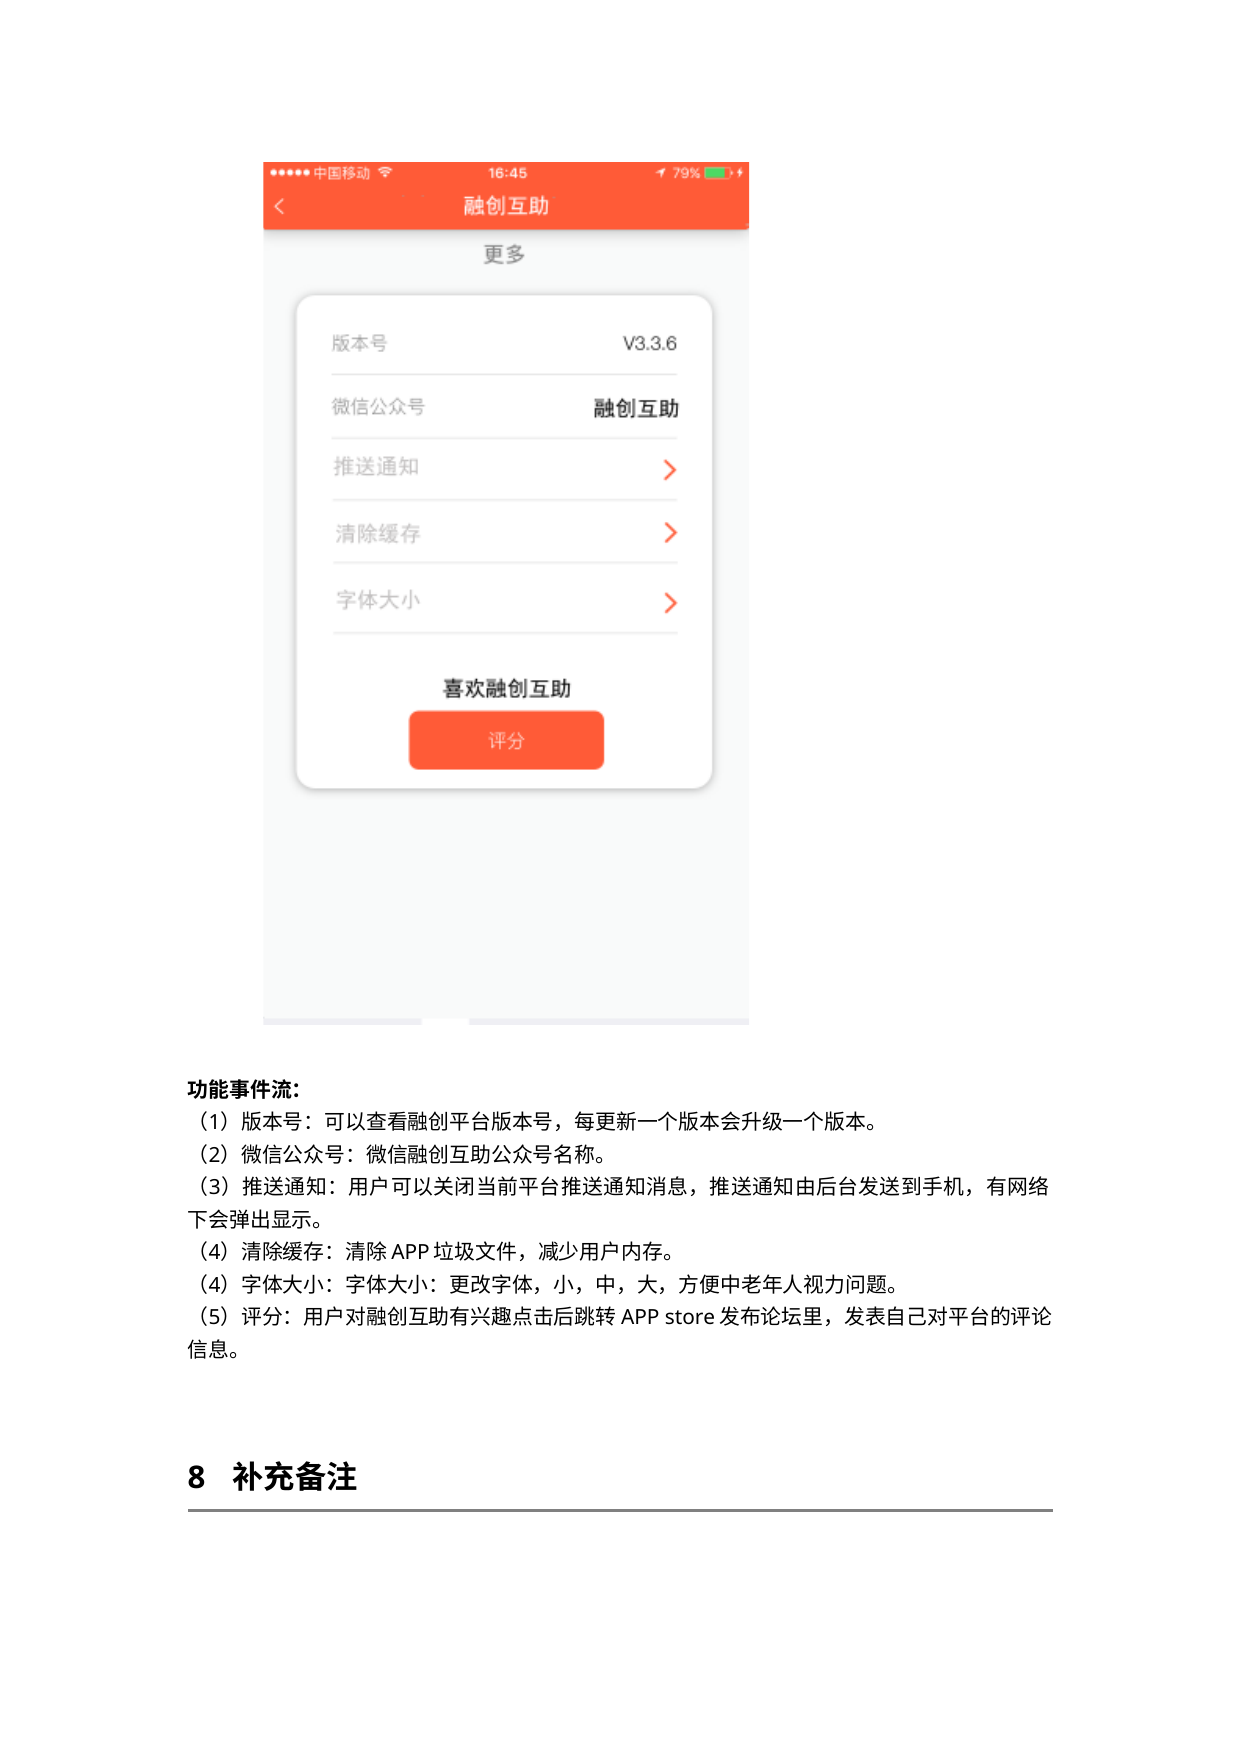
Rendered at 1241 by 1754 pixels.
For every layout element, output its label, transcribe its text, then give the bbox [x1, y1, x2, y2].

list （4）清除缓存：清除APP垃圾文件，减少用户内存。 [187, 1234, 1053, 1267]
text 功能事件流： [187, 1072, 1053, 1104]
picture [263, 162, 750, 1025]
list （2）微信公众号：微信融创互助公众号名称。 [187, 1137, 1053, 1169]
list （5）评分：用户对融创互助有兴趣点击后跳转APP store发布论坛里，发表自己对平台的评论信息。 [187, 1299, 1053, 1364]
list （1）版本号：可以查看融创平台版本号，每更新一个版本会升级一个版本。 [187, 1104, 1053, 1137]
list （3）推送通知：用户可以关闭当前平台推送通知消息，推送通知由后台发送到手机，有网络下会弹出显示。 [187, 1169, 1053, 1234]
list （4）字体大小：字体大小：更改字体，小，中，大，方便中老年人视力问题。 [187, 1267, 1053, 1299]
subtitle 补充备注 [187, 1442, 1053, 1512]
